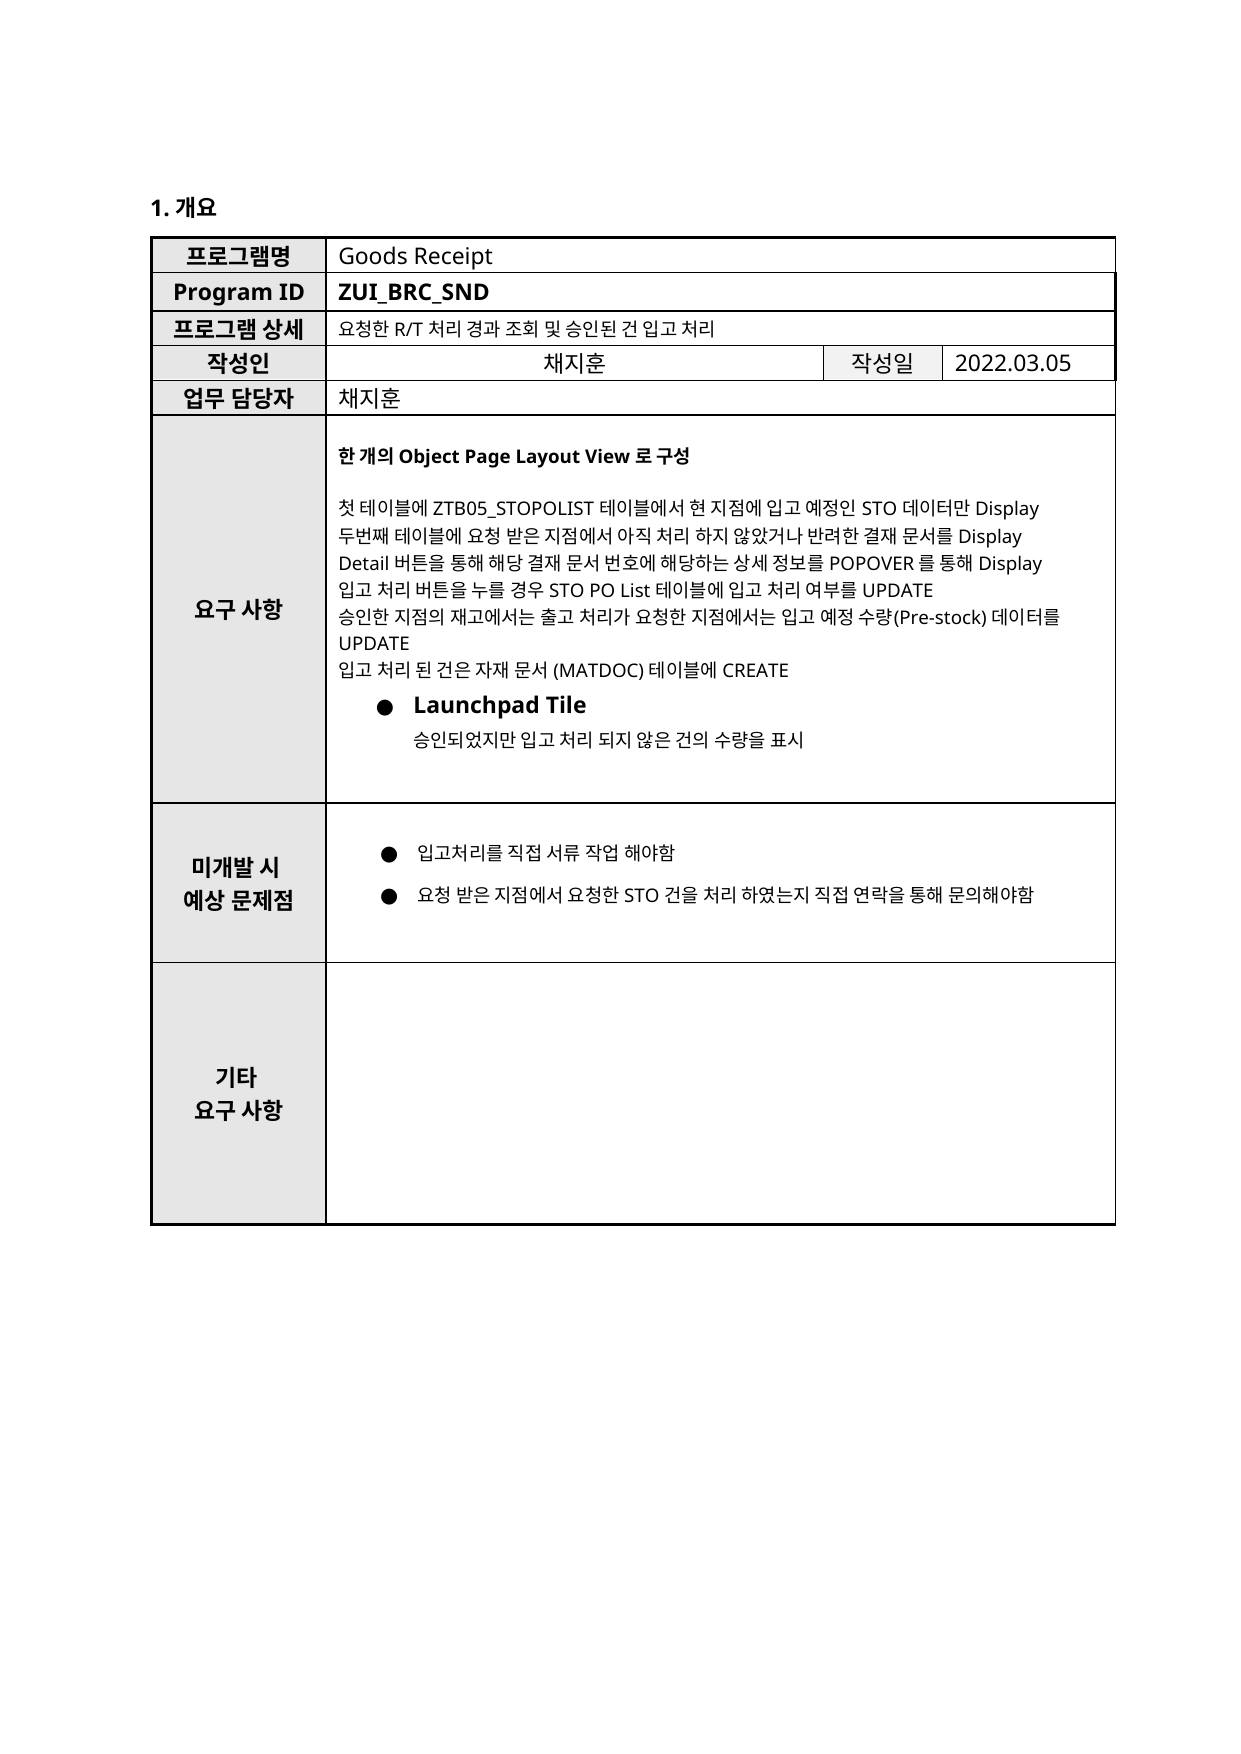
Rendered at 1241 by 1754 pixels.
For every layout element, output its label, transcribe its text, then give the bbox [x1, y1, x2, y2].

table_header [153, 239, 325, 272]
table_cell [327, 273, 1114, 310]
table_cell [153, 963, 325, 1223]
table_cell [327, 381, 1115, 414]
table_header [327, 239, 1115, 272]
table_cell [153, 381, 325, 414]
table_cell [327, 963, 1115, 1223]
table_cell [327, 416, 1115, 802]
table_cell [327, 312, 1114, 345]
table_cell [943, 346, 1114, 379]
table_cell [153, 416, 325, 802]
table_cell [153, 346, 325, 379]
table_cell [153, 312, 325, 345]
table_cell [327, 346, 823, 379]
text 1. 개요 [150, 190, 1090, 223]
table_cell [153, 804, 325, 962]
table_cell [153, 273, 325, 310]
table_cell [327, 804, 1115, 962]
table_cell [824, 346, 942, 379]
